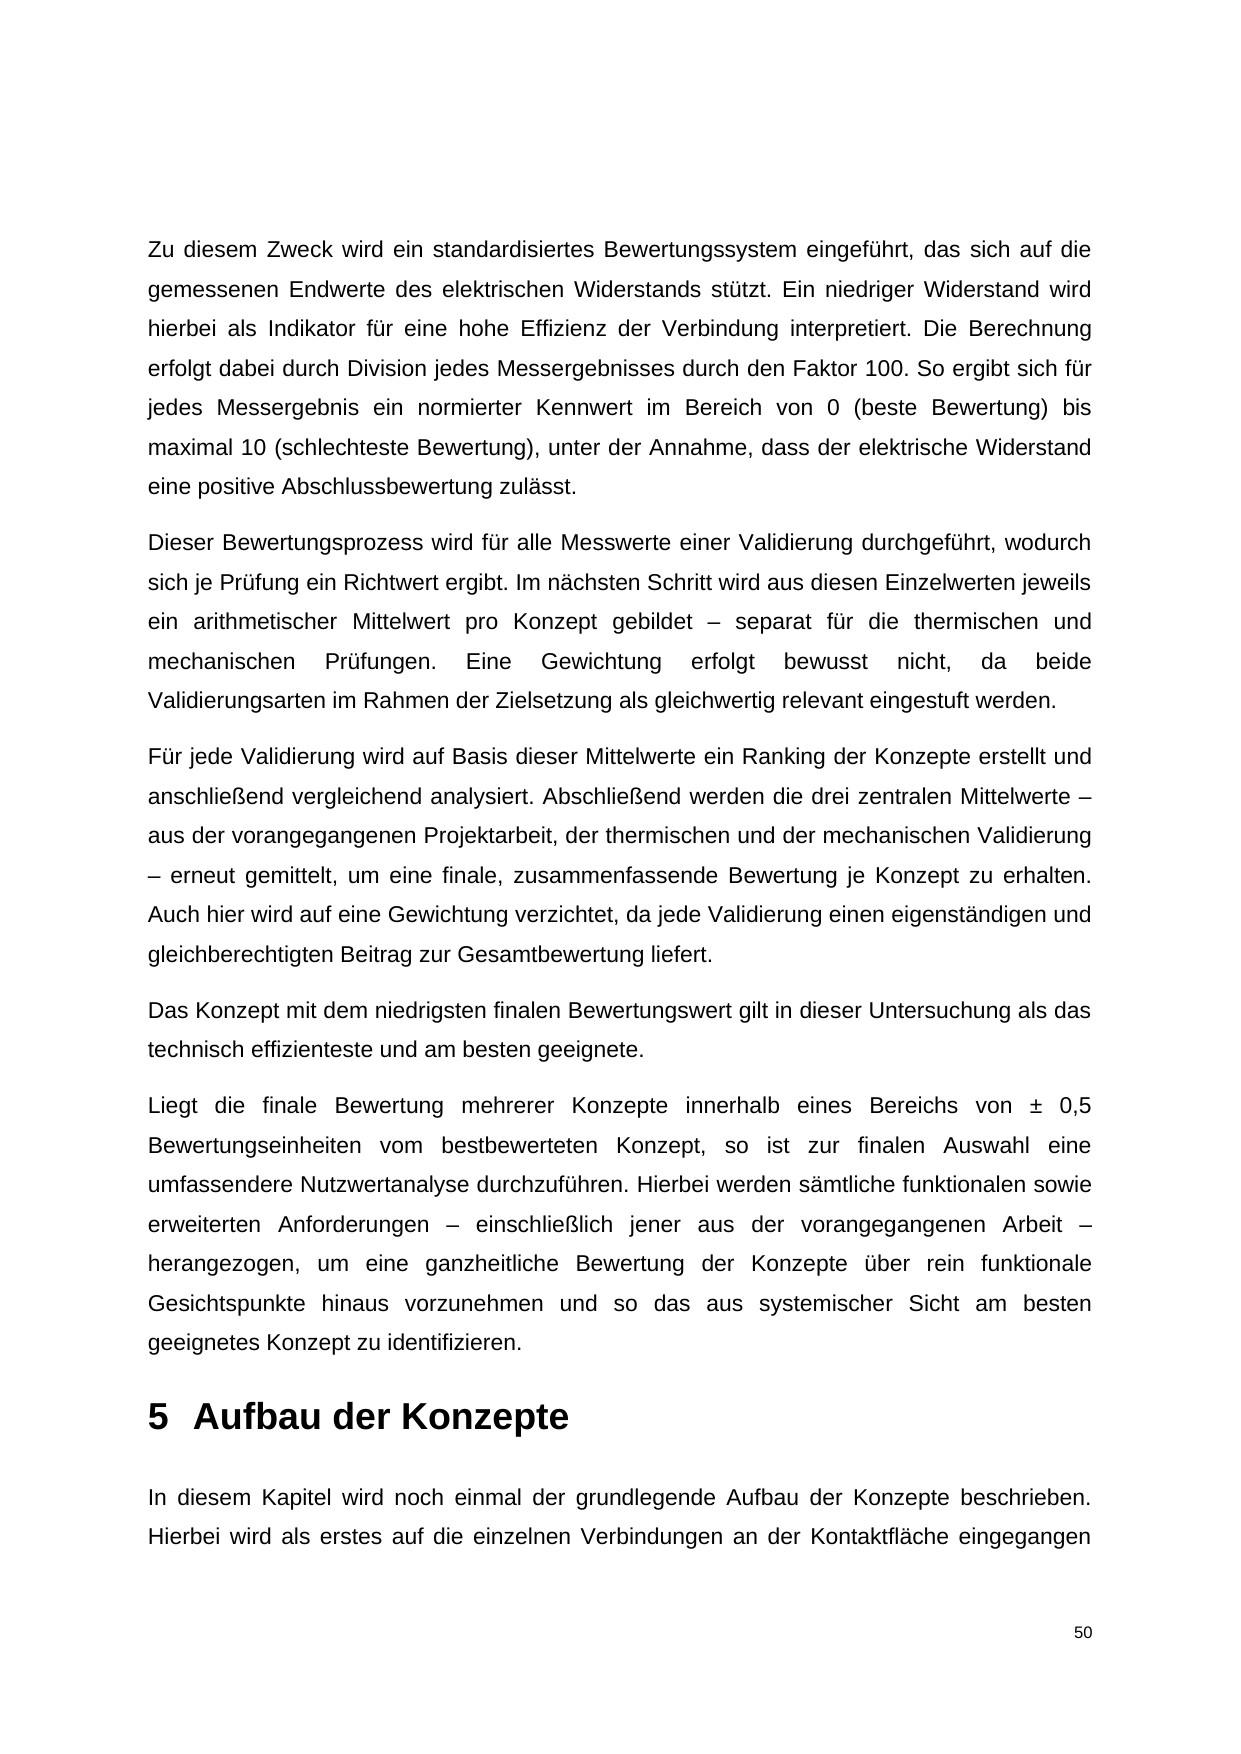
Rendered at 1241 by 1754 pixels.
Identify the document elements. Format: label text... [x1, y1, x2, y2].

text Das Konzept mit dem niedrigsten finalen Bewertungswert gilt in dieser Untersuchung als das technisch effizienteste und am besten geeignete. [148, 997, 1092, 1063]
subtitle Aufbau der Konzepte [148, 1394, 1092, 1437]
text Dieser Bewertungsprozess wird für alle Messwerte einer Validierung durchgeführt, wodurch sich je Prüfung ein Richtwert ergibt. Im nächsten Schritt wird aus diesen Einzelwerten jeweils ein arithmetischer Mittelwert pro Konzept gebildet – separat für die thermischen und mechanischen Prüfungen. Eine Gewichtung erfolgt bewusst nicht, da beide Validierungsarten im Rahmen der Zielsetzung als gleichwertig relevant eingestuft werden. [148, 529, 1092, 713]
text Für jede Validierung wird auf Basis dieser Mittelwerte ein Ranking der Konzepte erstellt und anschließend vergleichend analysiert. Abschließend werden die drei zentralen Mittelwerte – aus der vorangegangenen Projektarbeit, der thermischen und der mechanischen Validierung – erneut gemittelt, um eine finale, zusammenfassende Bewertung je Konzept zu erhalten. Auch hier wird auf eine Gewichtung verzichtet, da jede Validierung einen eigenständigen und gleichberechtigten Beitrag zur Gesamtbewertung liefert. [148, 743, 1092, 967]
text Zu diesem Zweck wird ein standardisiertes Bewertungssystem eingeführt, das sich auf die gemessenen Endwerte des elektrischen Widerstands stützt. Ein niedriger Widerstand wird hierbei als Indikator für eine hohe Effizienz der Verbindung interpretiert. Die Berechnung erfolgt dabei durch Division jedes Messergebnisses durch den Faktor 100. So ergibt sich für jedes Messergebnis ein normierter Kennwert im Bereich von 0 (beste Bewertung) bis maximal 10 (schlechteste Bewertung), unter der Annahme, dass der elektrische Widerstand eine positive Abschlussbewertung zulässt. [148, 236, 1092, 499]
text Liegt die finale Bewertung mehrerer Konzepte innerhalb eines Bereichs von ± 0,5 Bewertungseinheiten vom bestbewerteten Konzept, so ist zur finalen Auswahl eine umfassendere Nutzwertanalyse durchzuführen. Hierbei werden sämtliche funktionalen sowie erweiterten Anforderungen – einschließlich jener aus der vorangegangenen Arbeit – herangezogen, um eine ganzheitliche Bewertung der Konzepte über rein funktionale Gesichtspunkte hinaus vorzunehmen und so das aus systemischer Sicht am besten geeignetes Konzept zu identifizieren. [148, 1092, 1092, 1356]
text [148, 1483, 1092, 1549]
